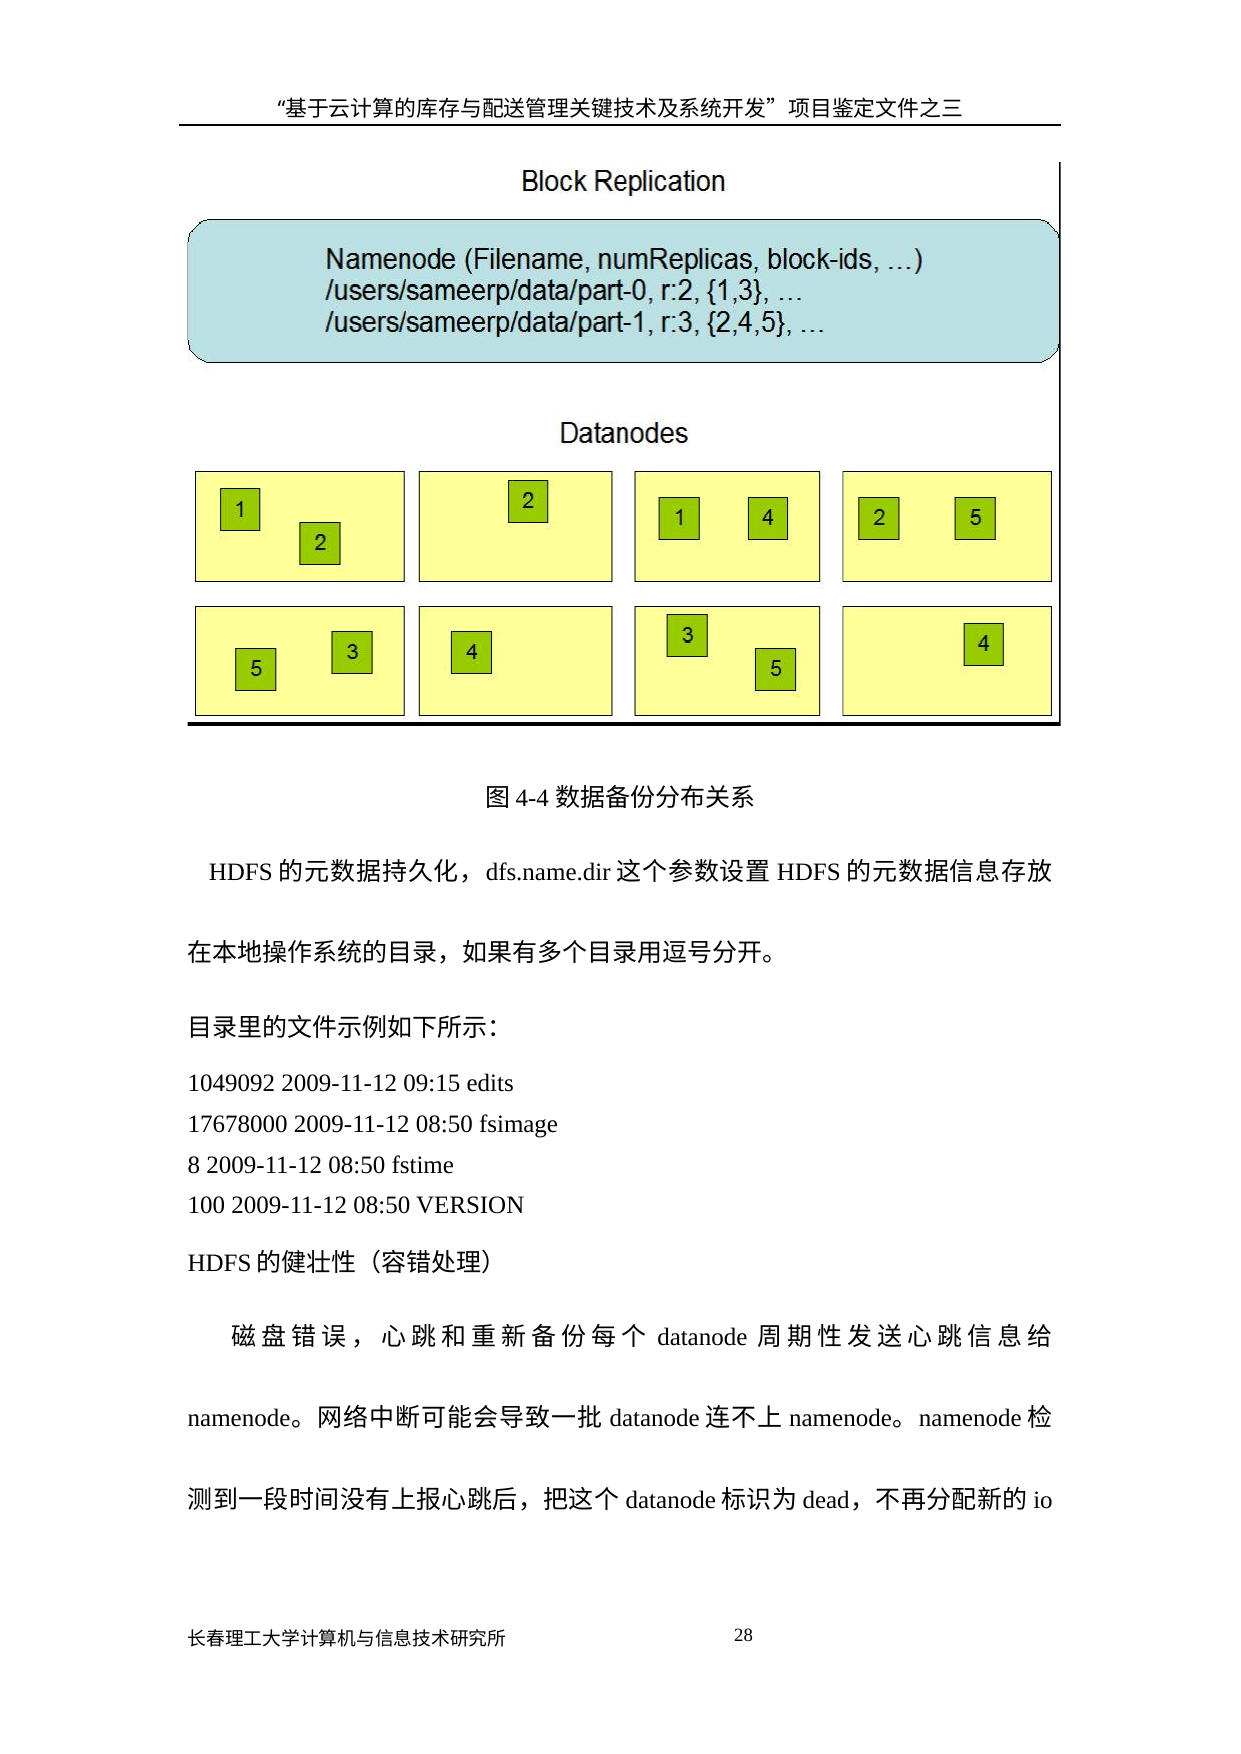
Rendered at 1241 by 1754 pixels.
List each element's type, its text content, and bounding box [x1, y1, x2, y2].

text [187, 1302, 1053, 1530]
text HDFS的健壮性（容错处理） [187, 1228, 1053, 1293]
picture [187, 162, 1061, 726]
text 1049092 2009-11-12 09:15 edits 17678000 2009-11-12 08:50 fsimage 8 2009-11-12 08:50 fstime 100 2009-11-12 08:50 VERSION [187, 1067, 1053, 1221]
text HDFS的元数据持久化，dfs.name.dir这个参数设置HDFS的元数据信息存放在本地操作系统的目录，如果有多个目录用逗号分开。 [187, 837, 1053, 983]
text 目录里的文件示例如下所示： [187, 993, 1053, 1058]
text 图4-4 数据备份分布关系 [187, 726, 1053, 828]
